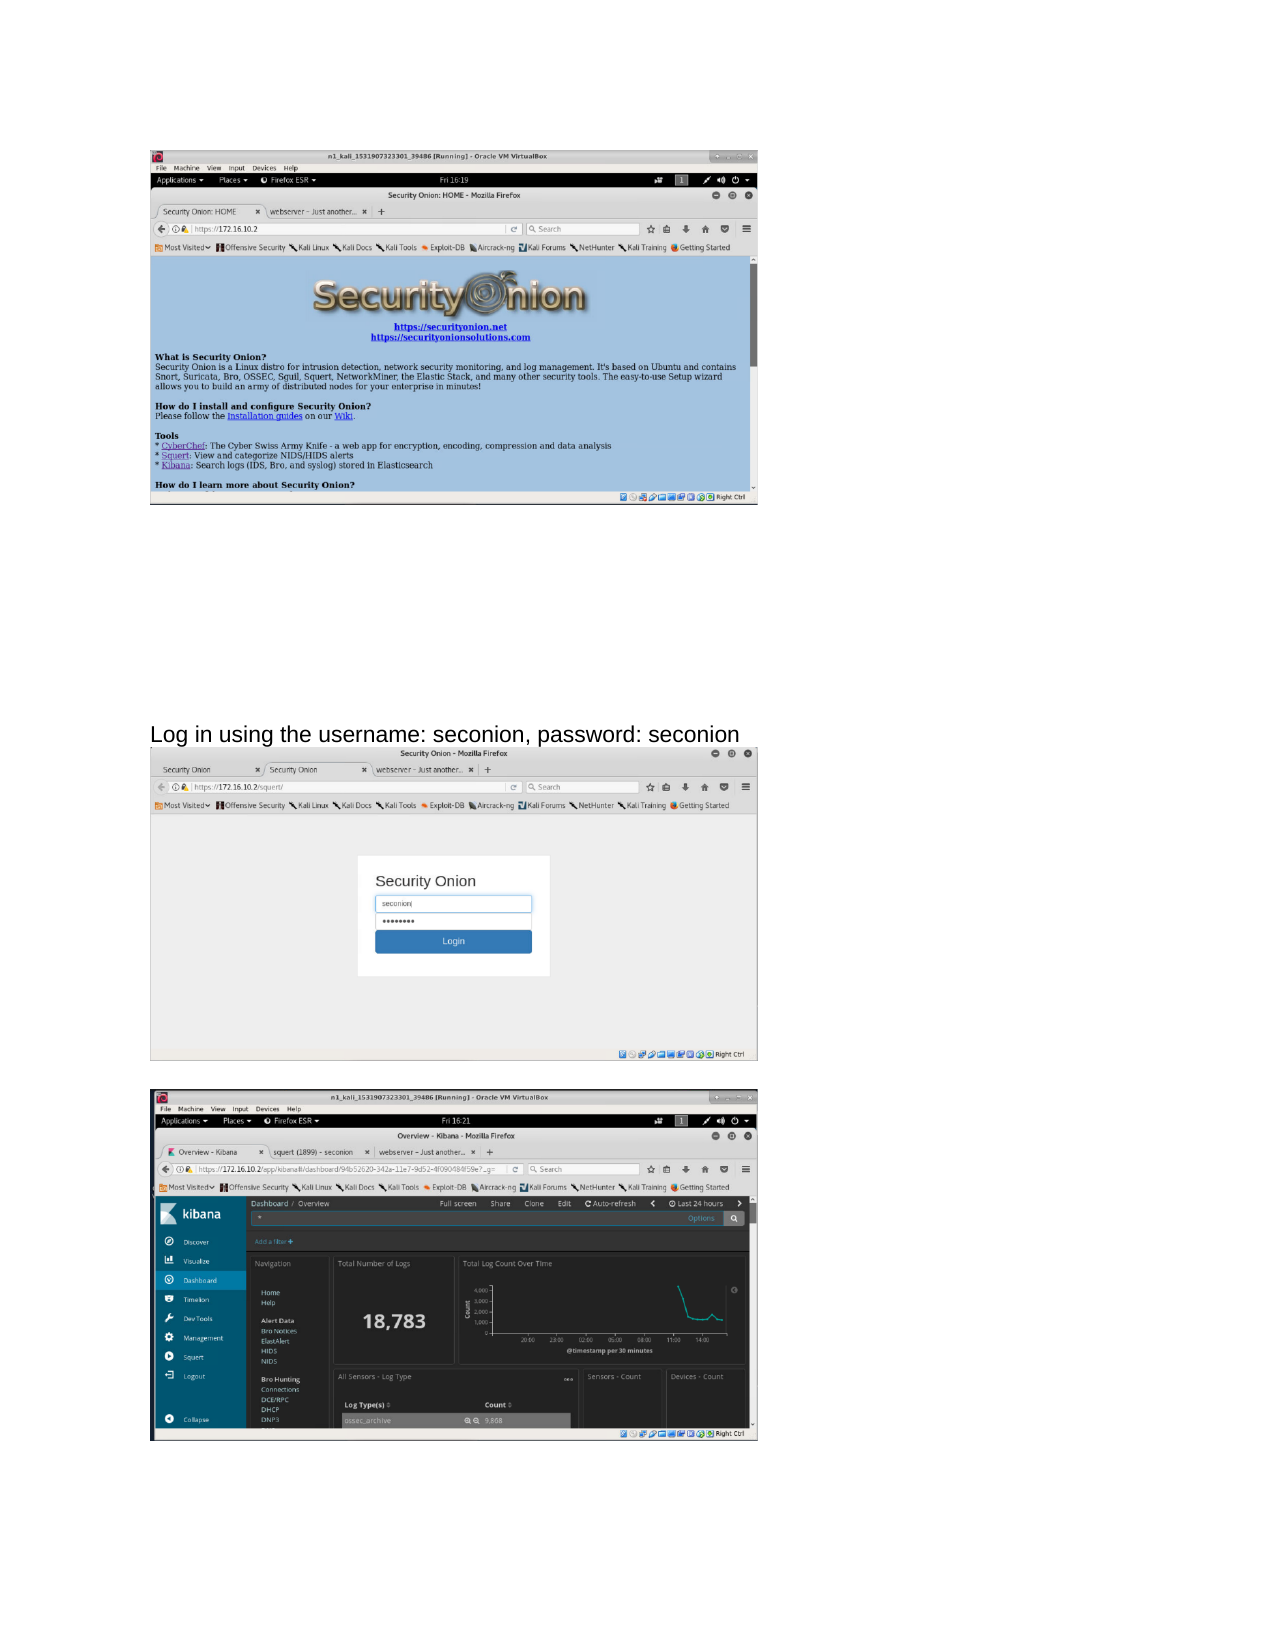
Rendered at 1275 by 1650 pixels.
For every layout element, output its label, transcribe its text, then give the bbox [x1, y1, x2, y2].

picture [150, 150, 758, 505]
picture [150, 1089, 758, 1441]
picture [150, 747, 758, 1061]
text Log in using the username: seconion, password: seconion [150, 721, 1125, 747]
